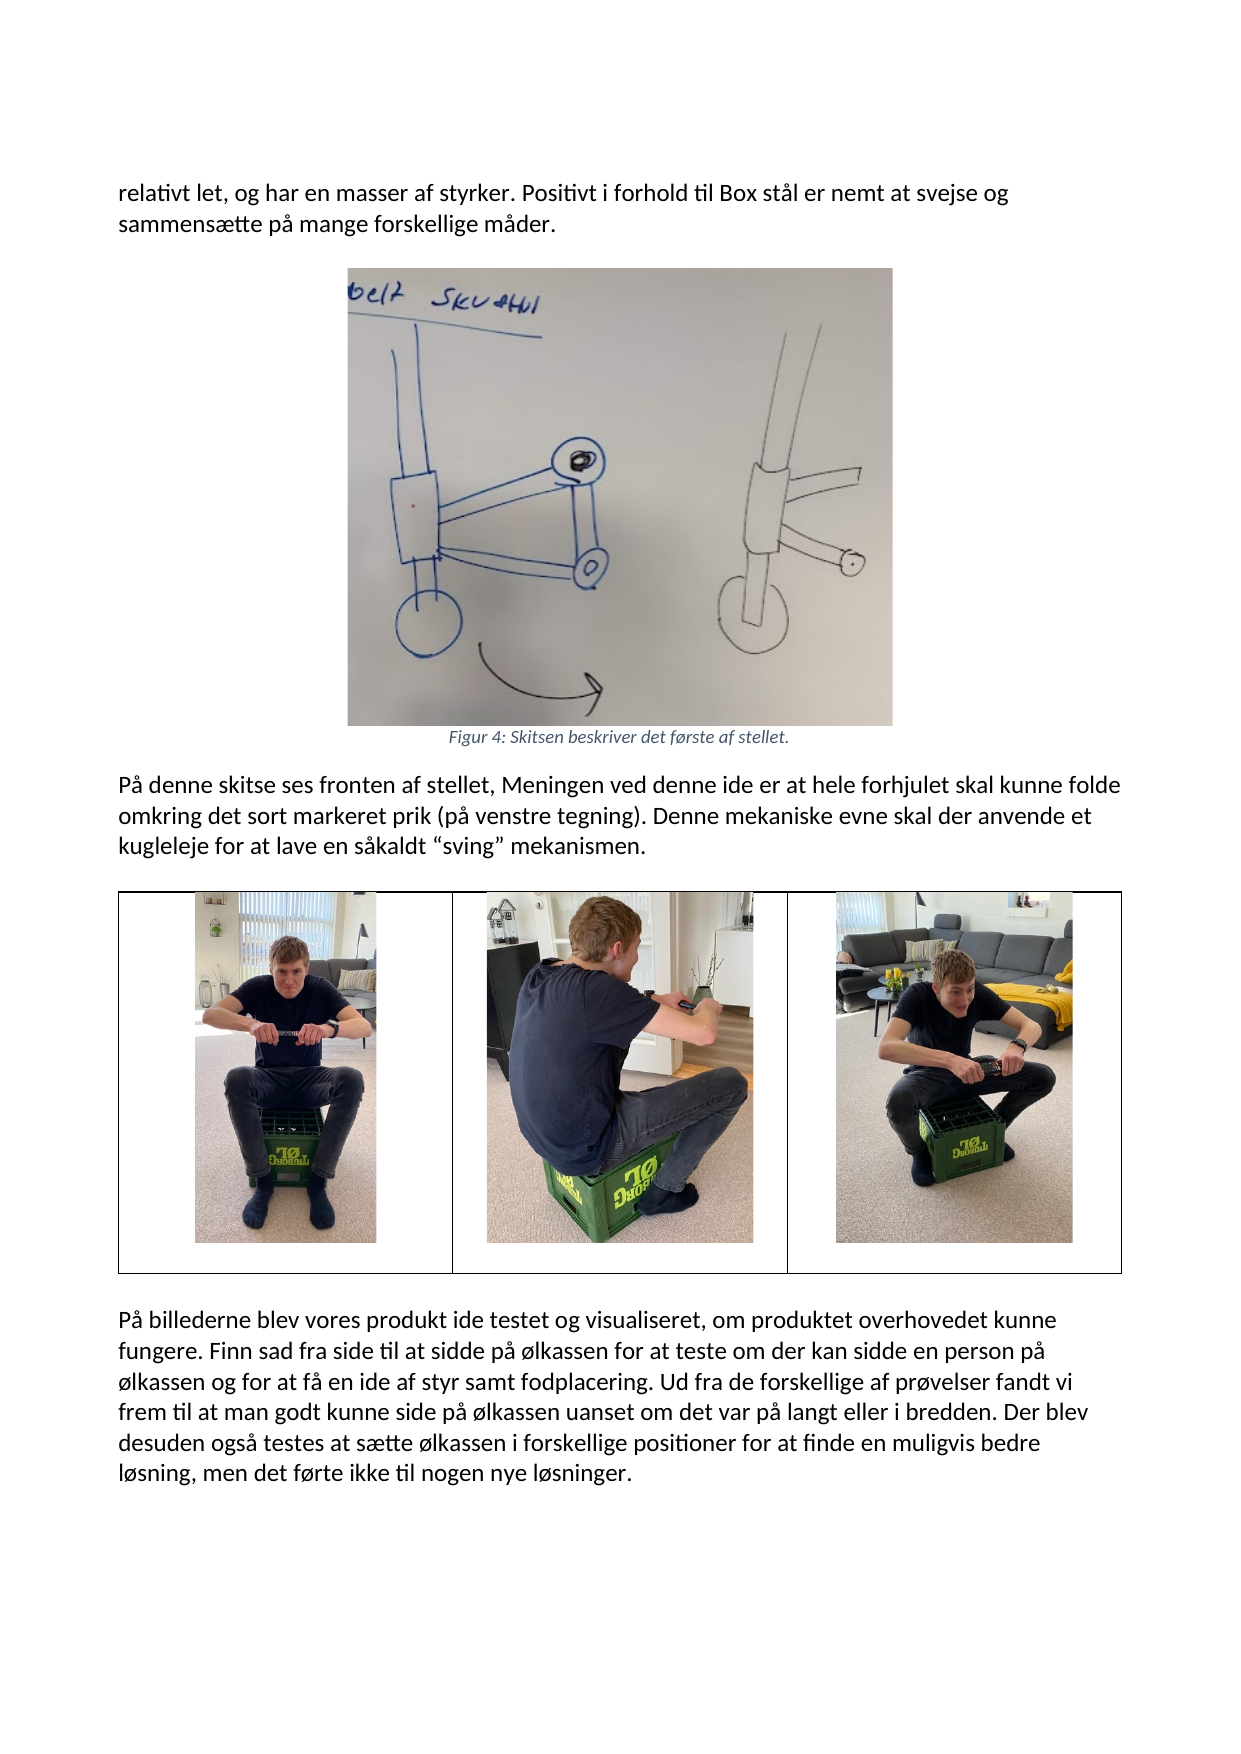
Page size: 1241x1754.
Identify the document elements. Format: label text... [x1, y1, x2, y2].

picture [486, 892, 754, 1243]
text På denne skitse ses fronten af stellet, Meningen ved denne ide er at hele forhjulet skal kunne folde omkring det sort markeret prik (på venstre tegning). Denne mekaniske evne skal der anvende et kugleleje for at lave en såkaldt “sving” mekanismen. [118, 769, 1122, 861]
picture [836, 892, 1073, 1243]
picture [195, 892, 377, 1243]
text På billederne blev vores produkt ide testet og visualiseret, om produktet overhovedet kunne fungere. Finn sad fra side til at sidde på ølkassen for at teste om der kan sidde en person på ølkassen og for at få en ide af styr samt fodplacering. Ud fra de forskellige af prøvelser fandt vi frem til at man godt kunne side på ølkassen uanset om det var på langt eller i bredden. Der blev desuden også testes at sætte ølkassen i forskellige positioner for at finde en muligvis bedre løsning, men det førte ikke til nogen nye løsninger. [118, 1304, 1122, 1488]
table_header [453, 893, 787, 1273]
table_header [788, 893, 1121, 1273]
table_header [119, 893, 452, 1273]
picture [347, 268, 893, 726]
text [118, 177, 1122, 238]
